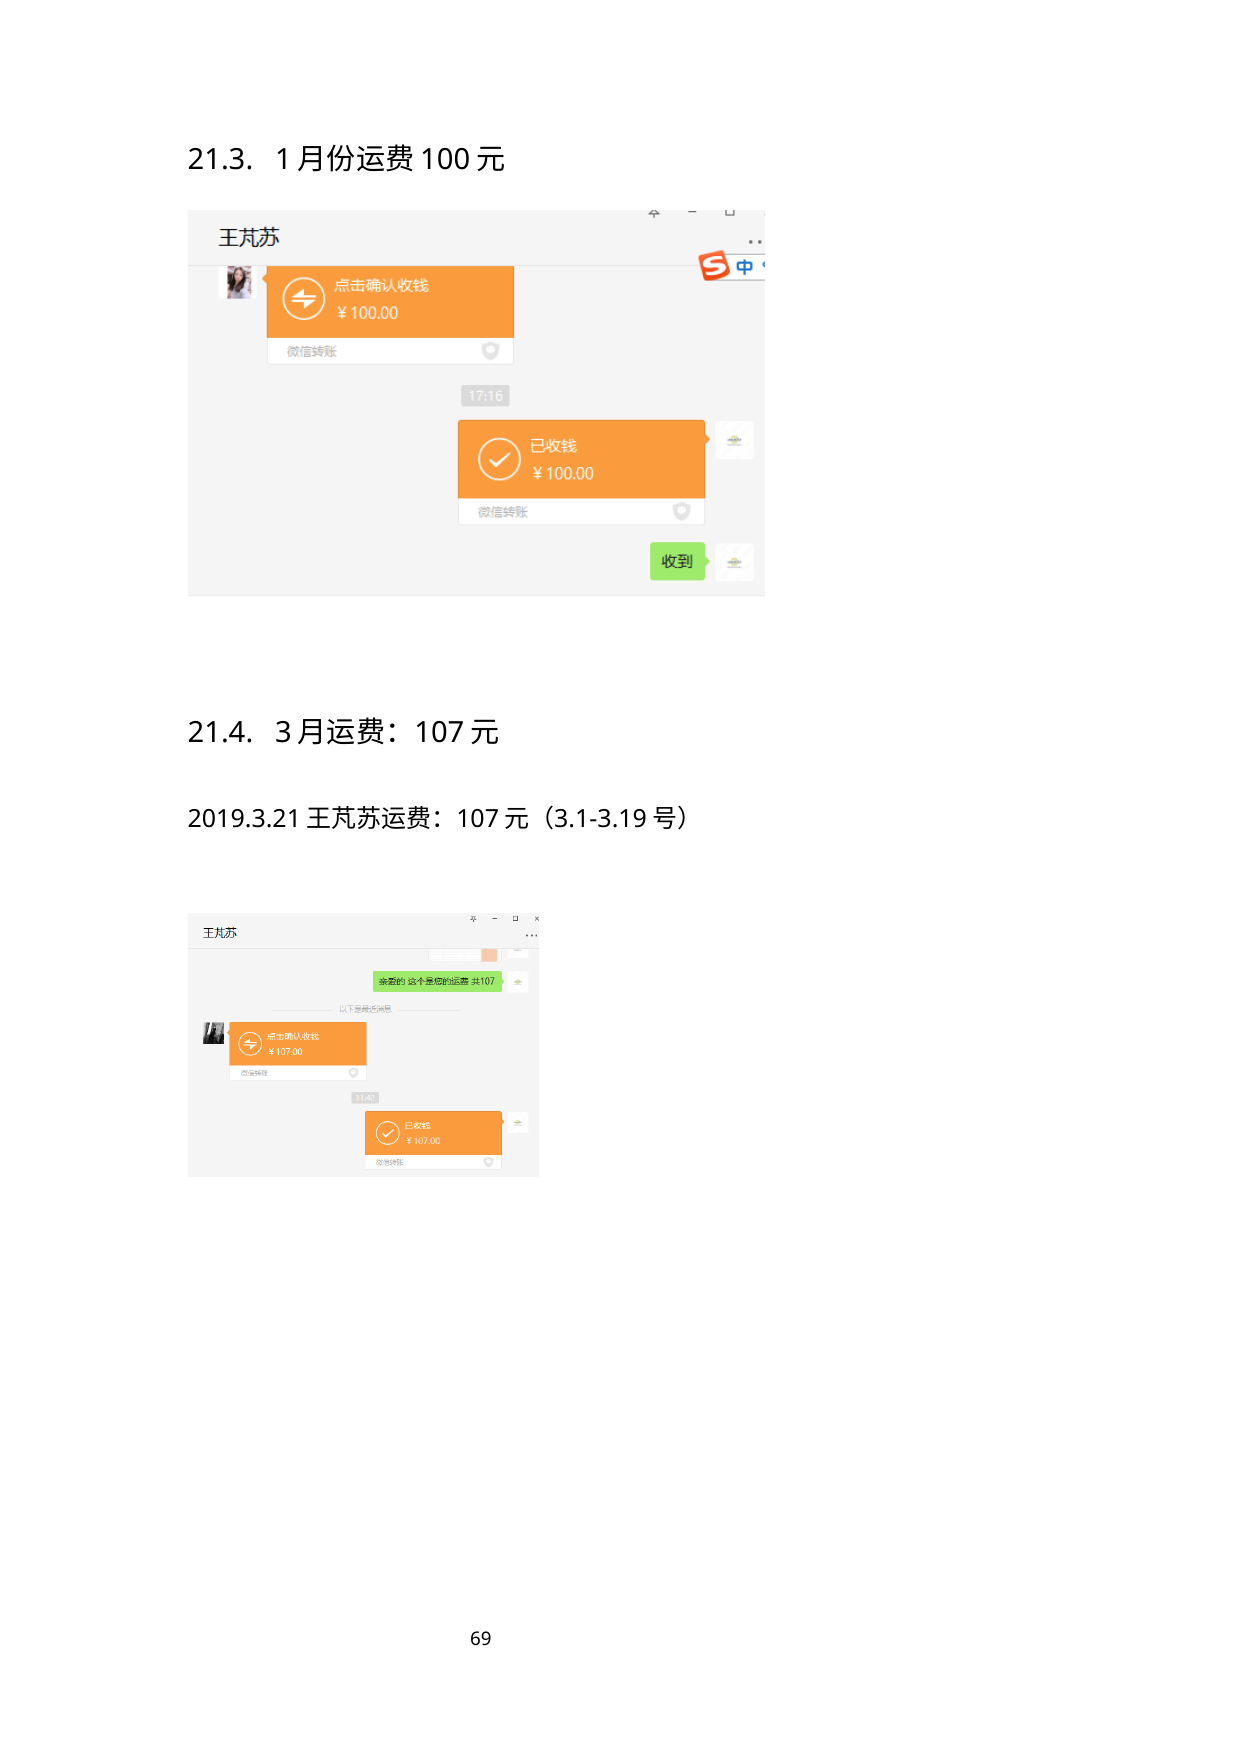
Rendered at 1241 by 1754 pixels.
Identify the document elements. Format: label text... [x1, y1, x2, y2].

picture [187, 913, 539, 1177]
text 2019.3.21王芃苏运费：107元（3.1-3.19号） [187, 784, 1053, 849]
picture [187, 210, 766, 604]
subtitle 1月份运费100元 [187, 124, 1053, 189]
subtitle 3月运费：107元 [187, 698, 1053, 763]
